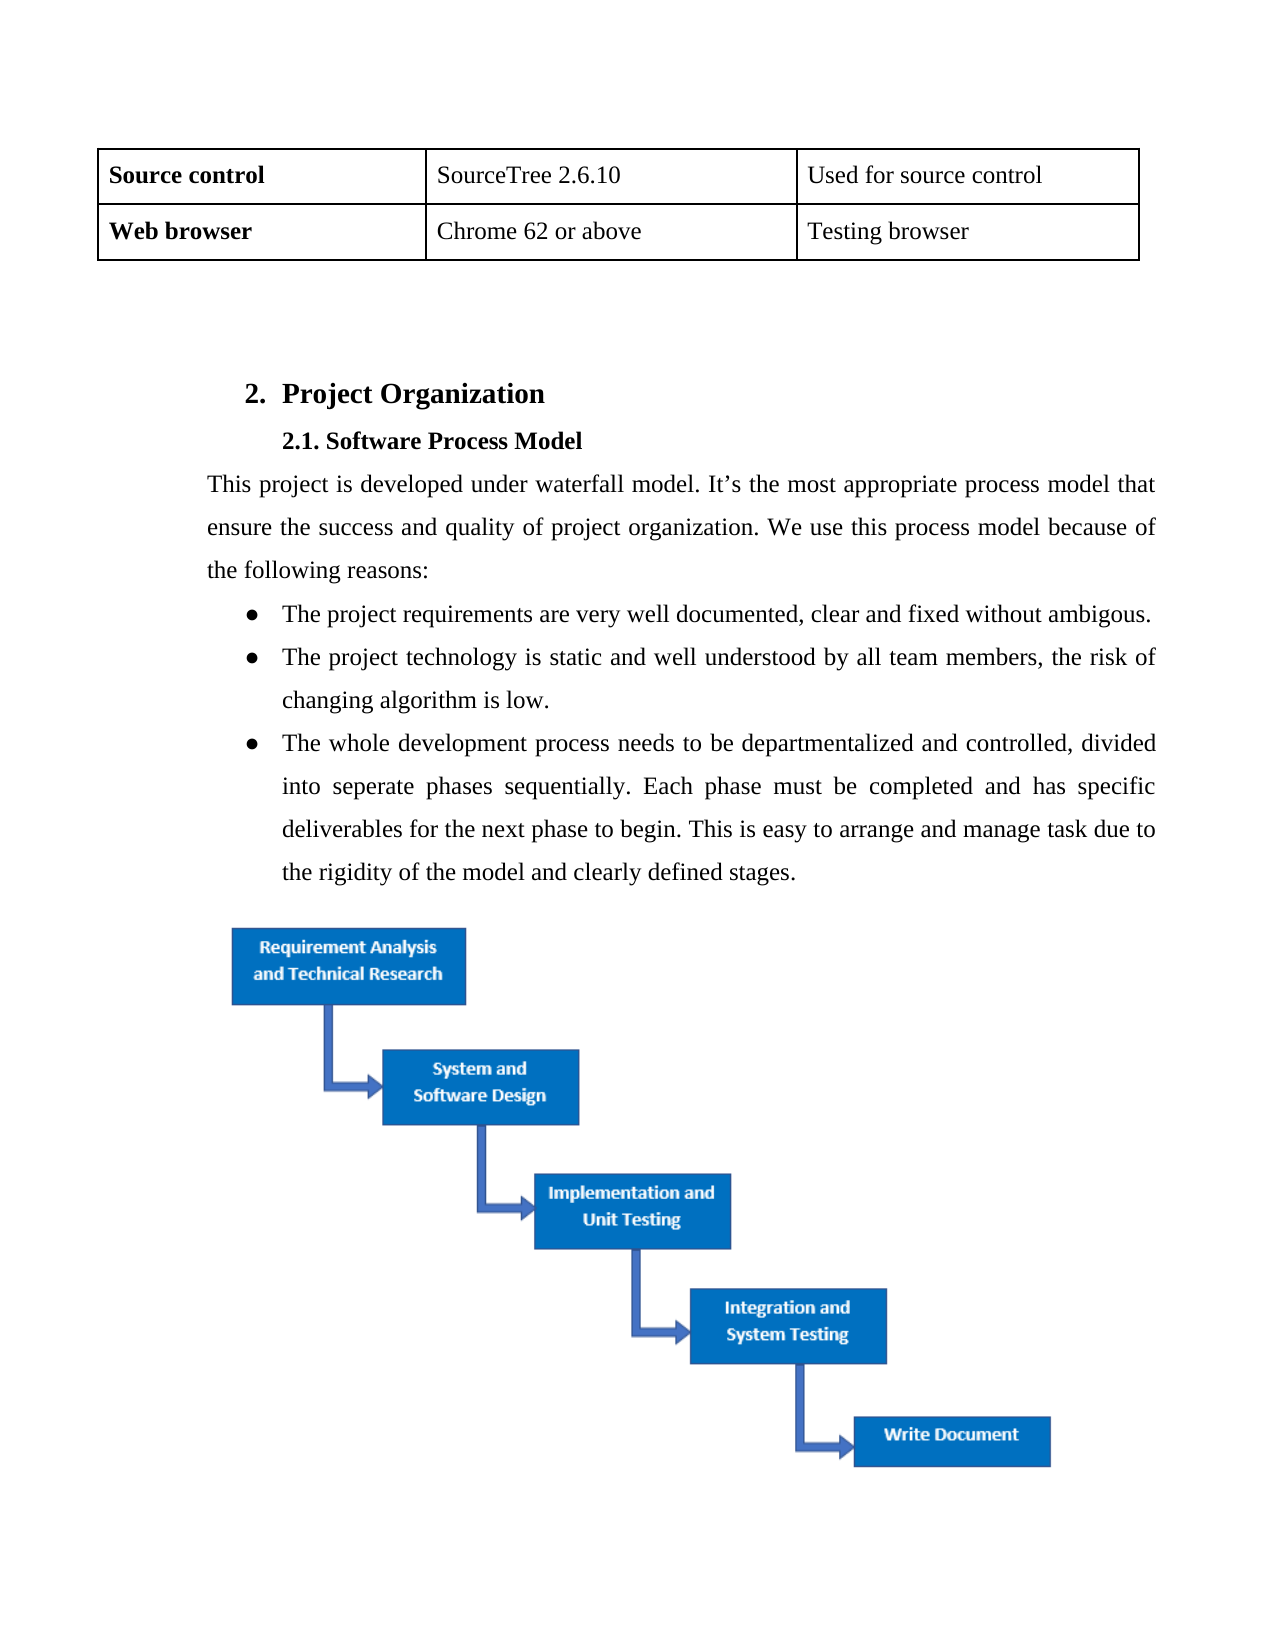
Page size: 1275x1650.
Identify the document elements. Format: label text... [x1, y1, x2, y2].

text 2.1. Software Process Model [282, 426, 1157, 455]
list The project requirements are very well documented, clear and fixed without ambigous. [244, 599, 1157, 627]
text This project is developed under waterfall model. It’s the most appropriate process model that ensure the success and quality of project organization. We use this process model because of the following reasons: [207, 469, 1157, 584]
table_cell Testing browser [798, 205, 1138, 259]
table_cell Used for source control [798, 150, 1138, 203]
table_cell SourceTree 2.6.10 [427, 150, 796, 203]
table_cell Source control [99, 150, 425, 203]
picture [206, 900, 1155, 1498]
list Project Organization [244, 376, 1157, 409]
table_cell Web browser [99, 205, 425, 259]
table_cell Chrome 62 or above [427, 205, 796, 259]
list The project technology is static and well understood by all team members, the risk of changing algorithm is low. [244, 642, 1157, 714]
list The whole development process needs to be departmentalized and controlled, divided into seperate phases sequentially. Each phase must be completed and has specific deliverables for the next phase to begin. This is easy to arrange and manage task due to the rigidity of the model and clearly defined stages. [244, 728, 1157, 886]
